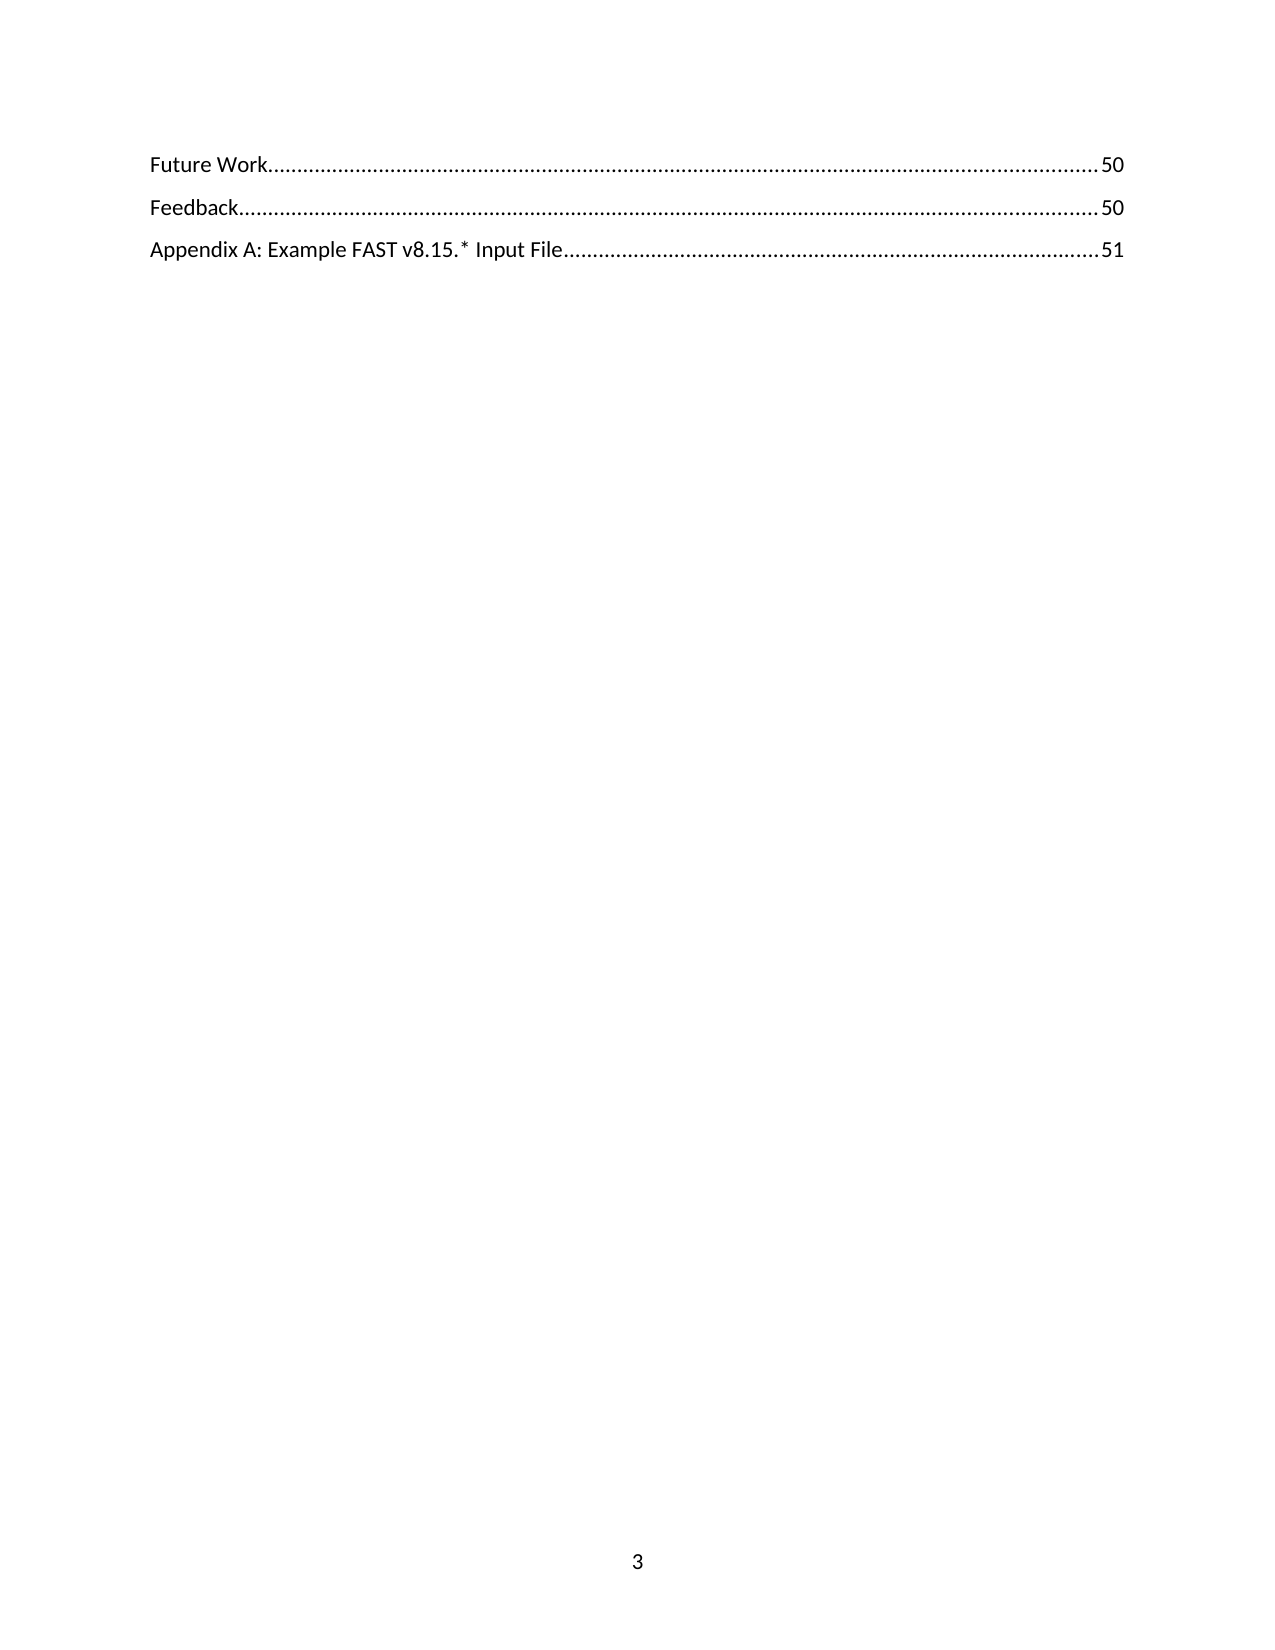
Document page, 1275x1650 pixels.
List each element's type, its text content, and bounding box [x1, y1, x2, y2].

text Feedback 50 [150, 193, 1125, 221]
text Appendix A: Example FAST v8.15.* Input File 51 [150, 235, 1125, 263]
text Future Work 50 [150, 150, 1125, 178]
